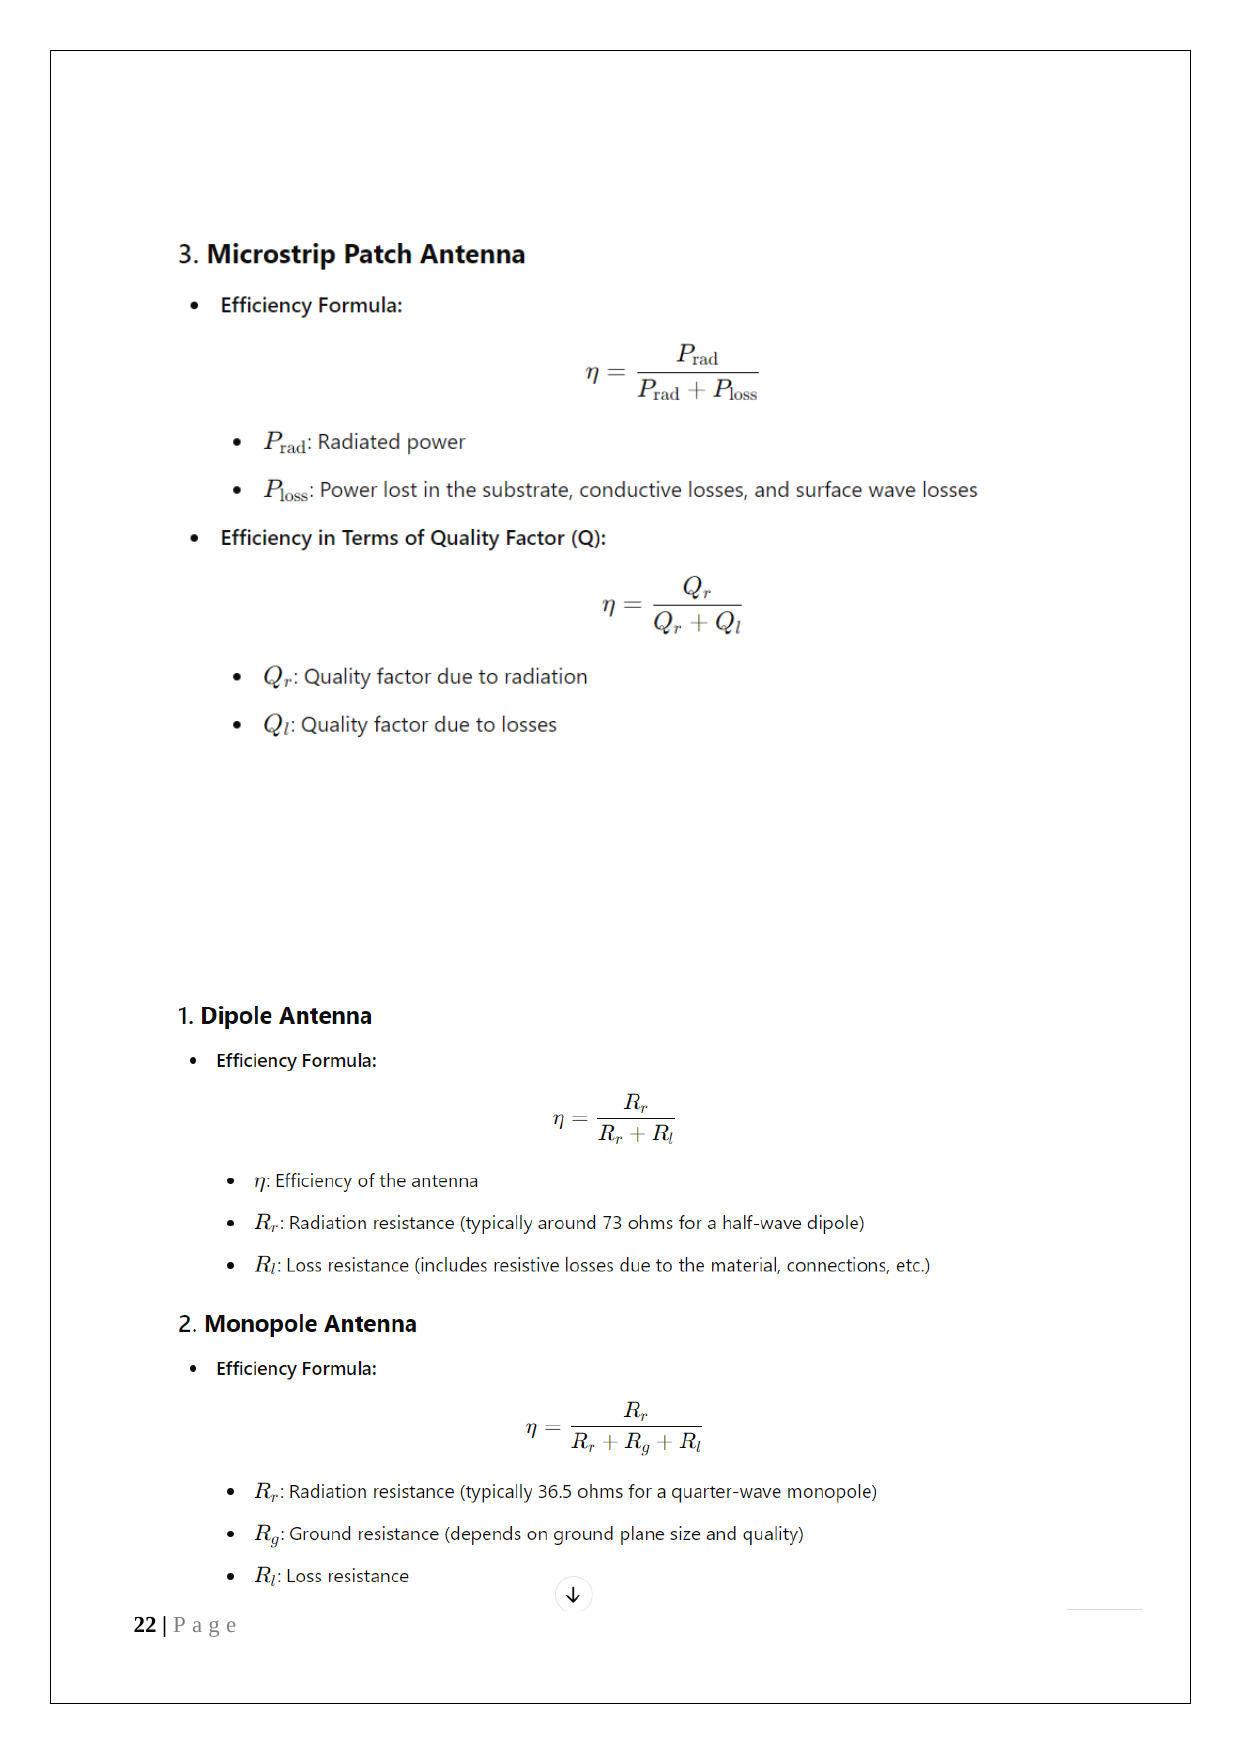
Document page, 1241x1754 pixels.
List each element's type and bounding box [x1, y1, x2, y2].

picture [133, 978, 1068, 1611]
picture [133, 211, 1148, 752]
